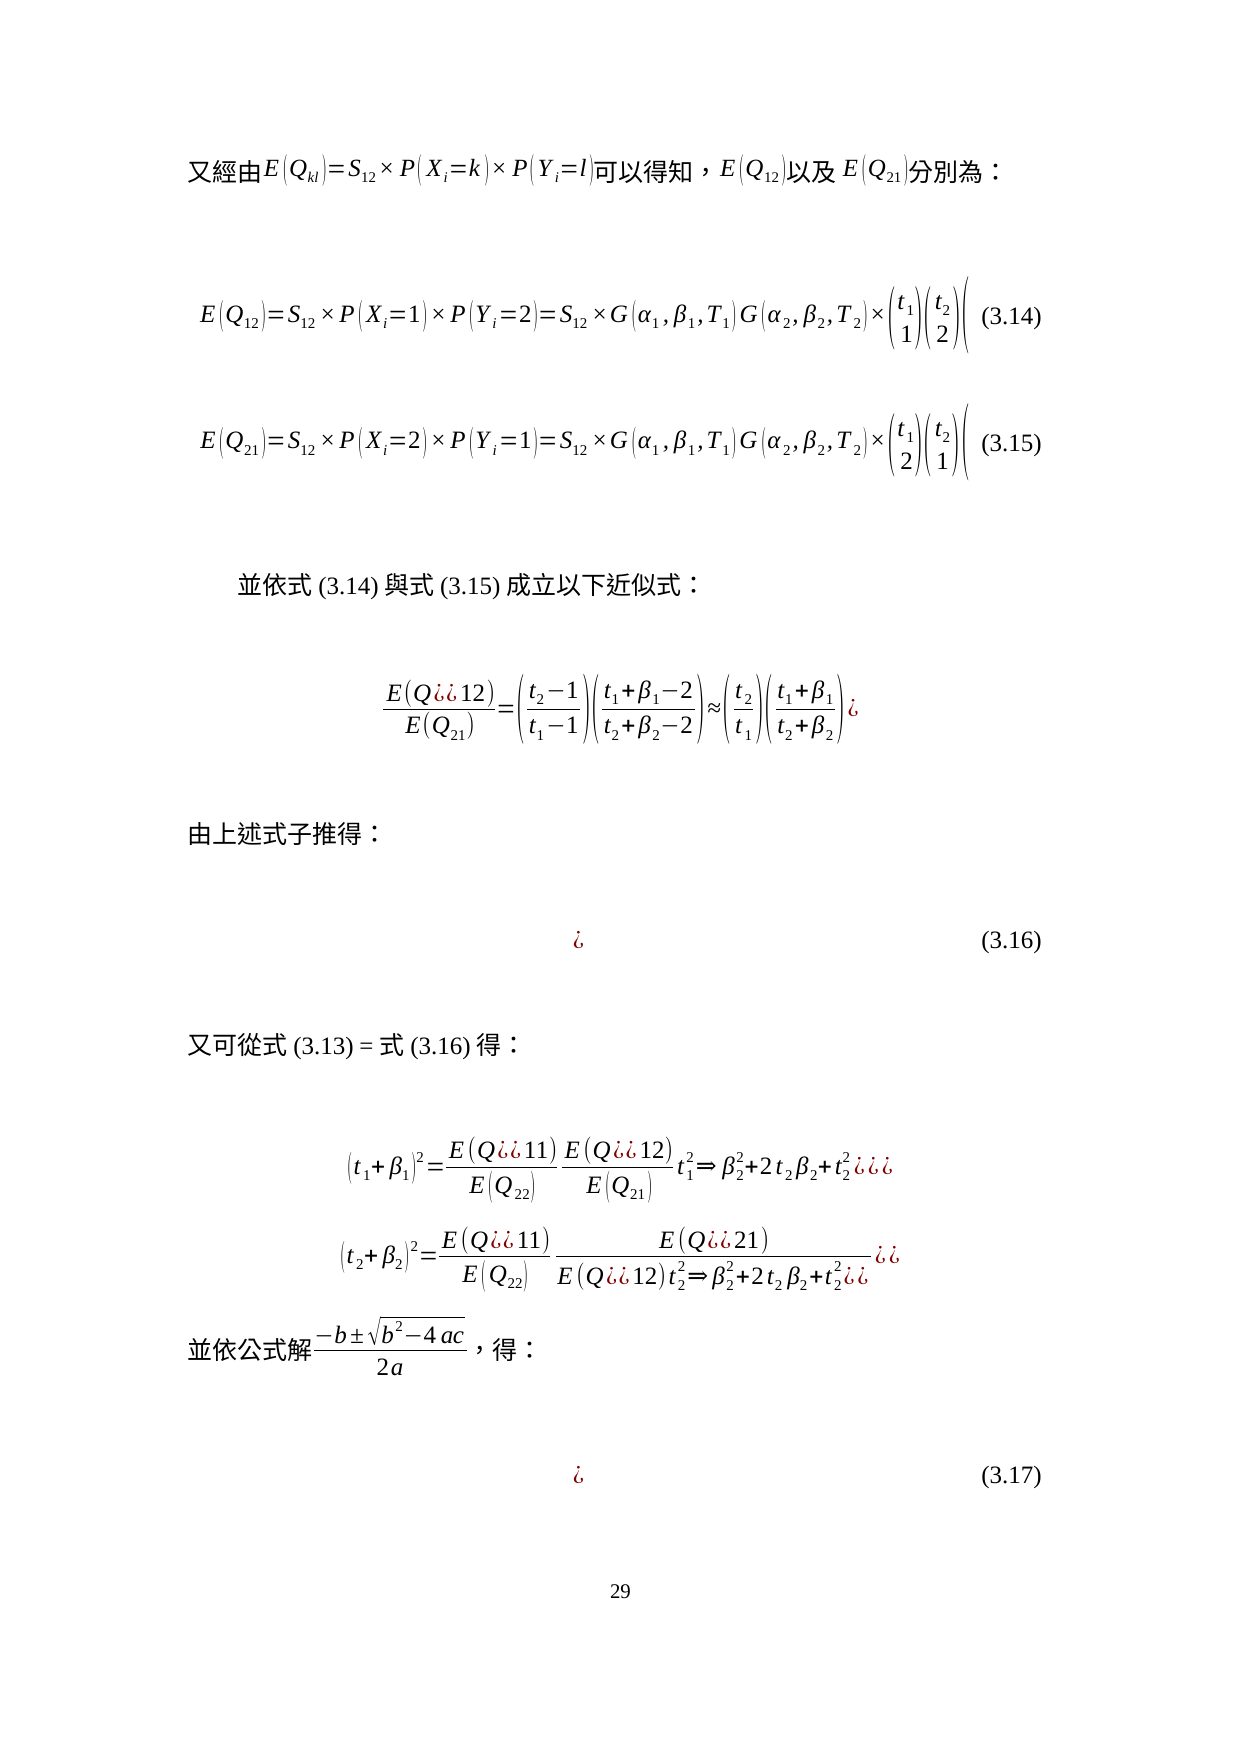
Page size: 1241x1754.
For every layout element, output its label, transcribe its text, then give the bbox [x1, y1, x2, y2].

text 並依公式解，得： [187, 1311, 1053, 1386]
table_header (3.14) [970, 259, 1053, 386]
text 由上述式子推得： [187, 813, 1053, 851]
text 並依式 (3.14) 與式 (3.15) 成立以下近似式： [187, 565, 1053, 602]
table_header (3.17) [970, 1456, 1053, 1508]
table_header (3.16) [970, 921, 1053, 973]
table_cell (3.15) [970, 386, 1053, 513]
table_cell [188, 386, 970, 513]
table_header [188, 1456, 970, 1508]
text 又經由可以得知，以及 分別為： [187, 152, 1053, 189]
table_header [188, 259, 970, 386]
table_header [188, 921, 970, 973]
text 又可從式 (3.13) = 式 (3.16) 得： [187, 1024, 1053, 1062]
